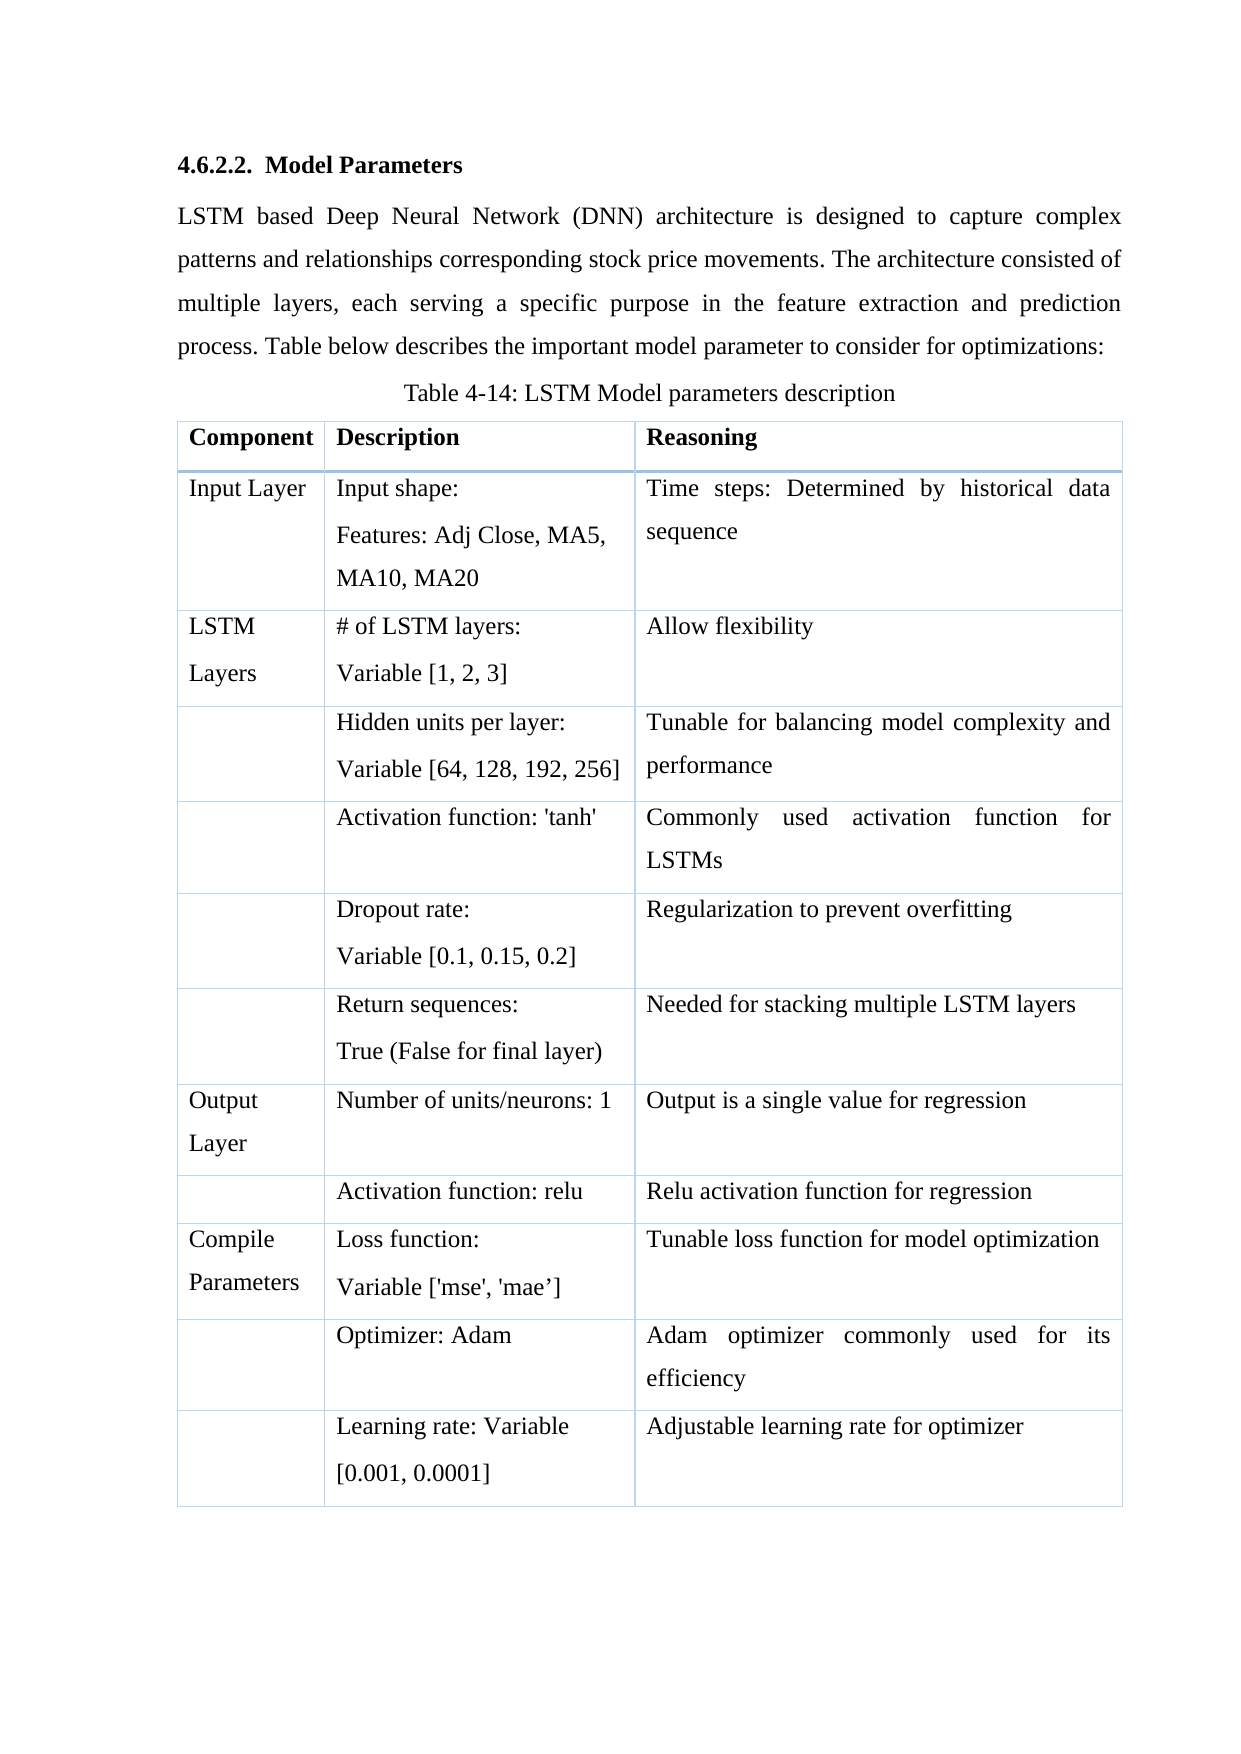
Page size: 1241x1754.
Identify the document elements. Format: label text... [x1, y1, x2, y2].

subtitle Model Parameters [177, 150, 1122, 179]
table_cell Loss function: Variable ['mse', 'mae’] [325, 1224, 634, 1319]
table_cell Number of units/neurons: 1 [325, 1085, 634, 1175]
table_header Description [325, 422, 634, 469]
table_cell Regularization to prevent overfitting [636, 894, 1122, 988]
table_cell [178, 989, 324, 1084]
table_cell Allow flexibility [636, 611, 1122, 706]
table_cell Optimizer: Adam [325, 1320, 634, 1410]
table_cell Output is a single value for regression [636, 1085, 1122, 1175]
table_cell Dropout rate: Variable [0.1, 0.15, 0.2] [325, 894, 634, 988]
table_cell Input shape: Features: Adj Close, MA5, MA10, MA20 [325, 473, 634, 610]
table_cell [178, 894, 324, 988]
table_cell [178, 1320, 324, 1410]
table_cell Adjustable learning rate for optimizer [636, 1411, 1122, 1506]
table_cell [178, 802, 324, 893]
table_cell Relu activation function for regression [636, 1176, 1122, 1223]
table_cell Tunable for balancing model complexity and performance [636, 707, 1122, 801]
table_cell [178, 1411, 324, 1506]
text LSTM based Deep Neural Network (DNN) architecture is designed to capture complex patterns and relationships corresponding stock price movements. The architecture consisted of multiple layers, each serving a specific purpose in the feature extraction and prediction process. Table below describes the important model parameter to consider for optimizations: [177, 201, 1122, 359]
table_cell Hidden units per layer: Variable [64, 128, 192, 256] [325, 707, 634, 801]
table_cell [178, 1176, 324, 1223]
table_cell Return sequences: True (False for final layer) [325, 989, 634, 1084]
table_cell Adam optimizer commonly used for its efficiency [636, 1320, 1122, 1410]
table_header Reasoning [636, 422, 1122, 469]
table_cell Tunable loss function for model optimization [636, 1224, 1122, 1319]
table_cell Learning rate: Variable [0.001, 0.0001] [325, 1411, 634, 1506]
table_cell Commonly used activation function for LSTMs [636, 802, 1122, 893]
table_cell Needed for stacking multiple LSTM layers [636, 989, 1122, 1084]
table_cell Compile Parameters [178, 1224, 324, 1319]
table_cell Time steps: Determined by historical data sequence [636, 473, 1122, 610]
table_cell [178, 707, 324, 801]
table_cell Input Layer [178, 473, 324, 610]
table_cell Activation function: relu [325, 1176, 634, 1223]
table_header Component [178, 422, 324, 469]
table_cell Activation function: 'tanh' [325, 802, 634, 893]
table_cell # of LSTM layers: Variable [1, 2, 3] [325, 611, 634, 706]
table_cell LSTM Layers [178, 611, 324, 706]
table_cell Output Layer [178, 1085, 324, 1175]
